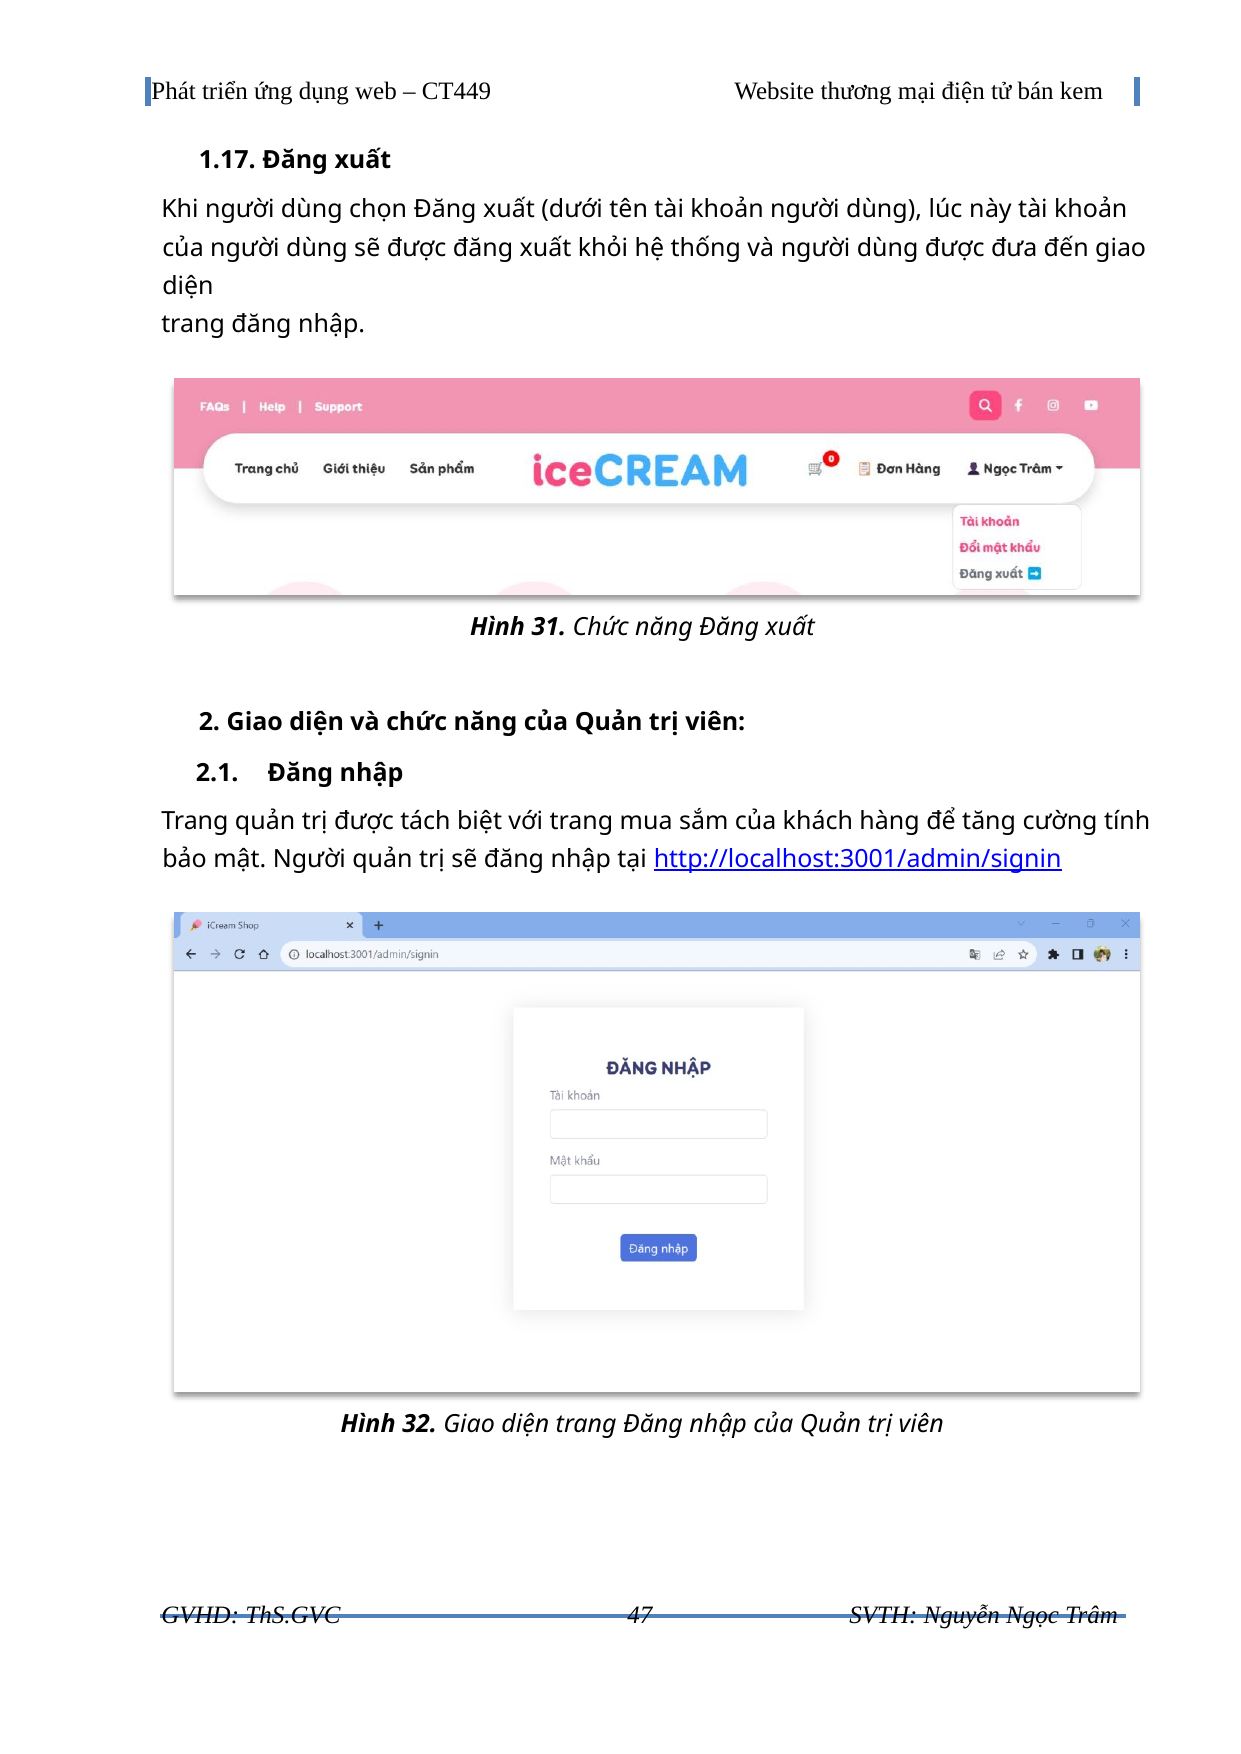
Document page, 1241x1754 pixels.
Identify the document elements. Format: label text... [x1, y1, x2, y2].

subtitle 1.17. Đăng xuất [198, 142, 1165, 176]
picture [167, 912, 1145, 1403]
text Khi người dùng chọn Đăng xuất (dưới tên tài khoản người dùng), lúc này tài khoản của người dùng sẽ được đăng xuất khỏi hệ thống và người dùng được đưa đến giao diện [161, 191, 1162, 301]
subtitle 2.1. Đăng nhập [161, 755, 1165, 789]
text 2. Giao diện và chức năng của Quản trị viên: [198, 704, 1166, 738]
text trang đăng nhập. [161, 306, 1162, 340]
subtitle Hình 32. Giao diện trang Đăng nhập của Quản trị viên [161, 1405, 1123, 1439]
text Trang quản trị được tách biệt với trang mua sắm của khách hàng để tăng cường tính bảo mật. Người quản trị sẽ đăng nhập tại http://localhost:3001/admin/signin [161, 802, 1162, 874]
subtitle Hình 31. Chức năng Đăng xuất [161, 608, 1123, 643]
picture [167, 378, 1145, 606]
